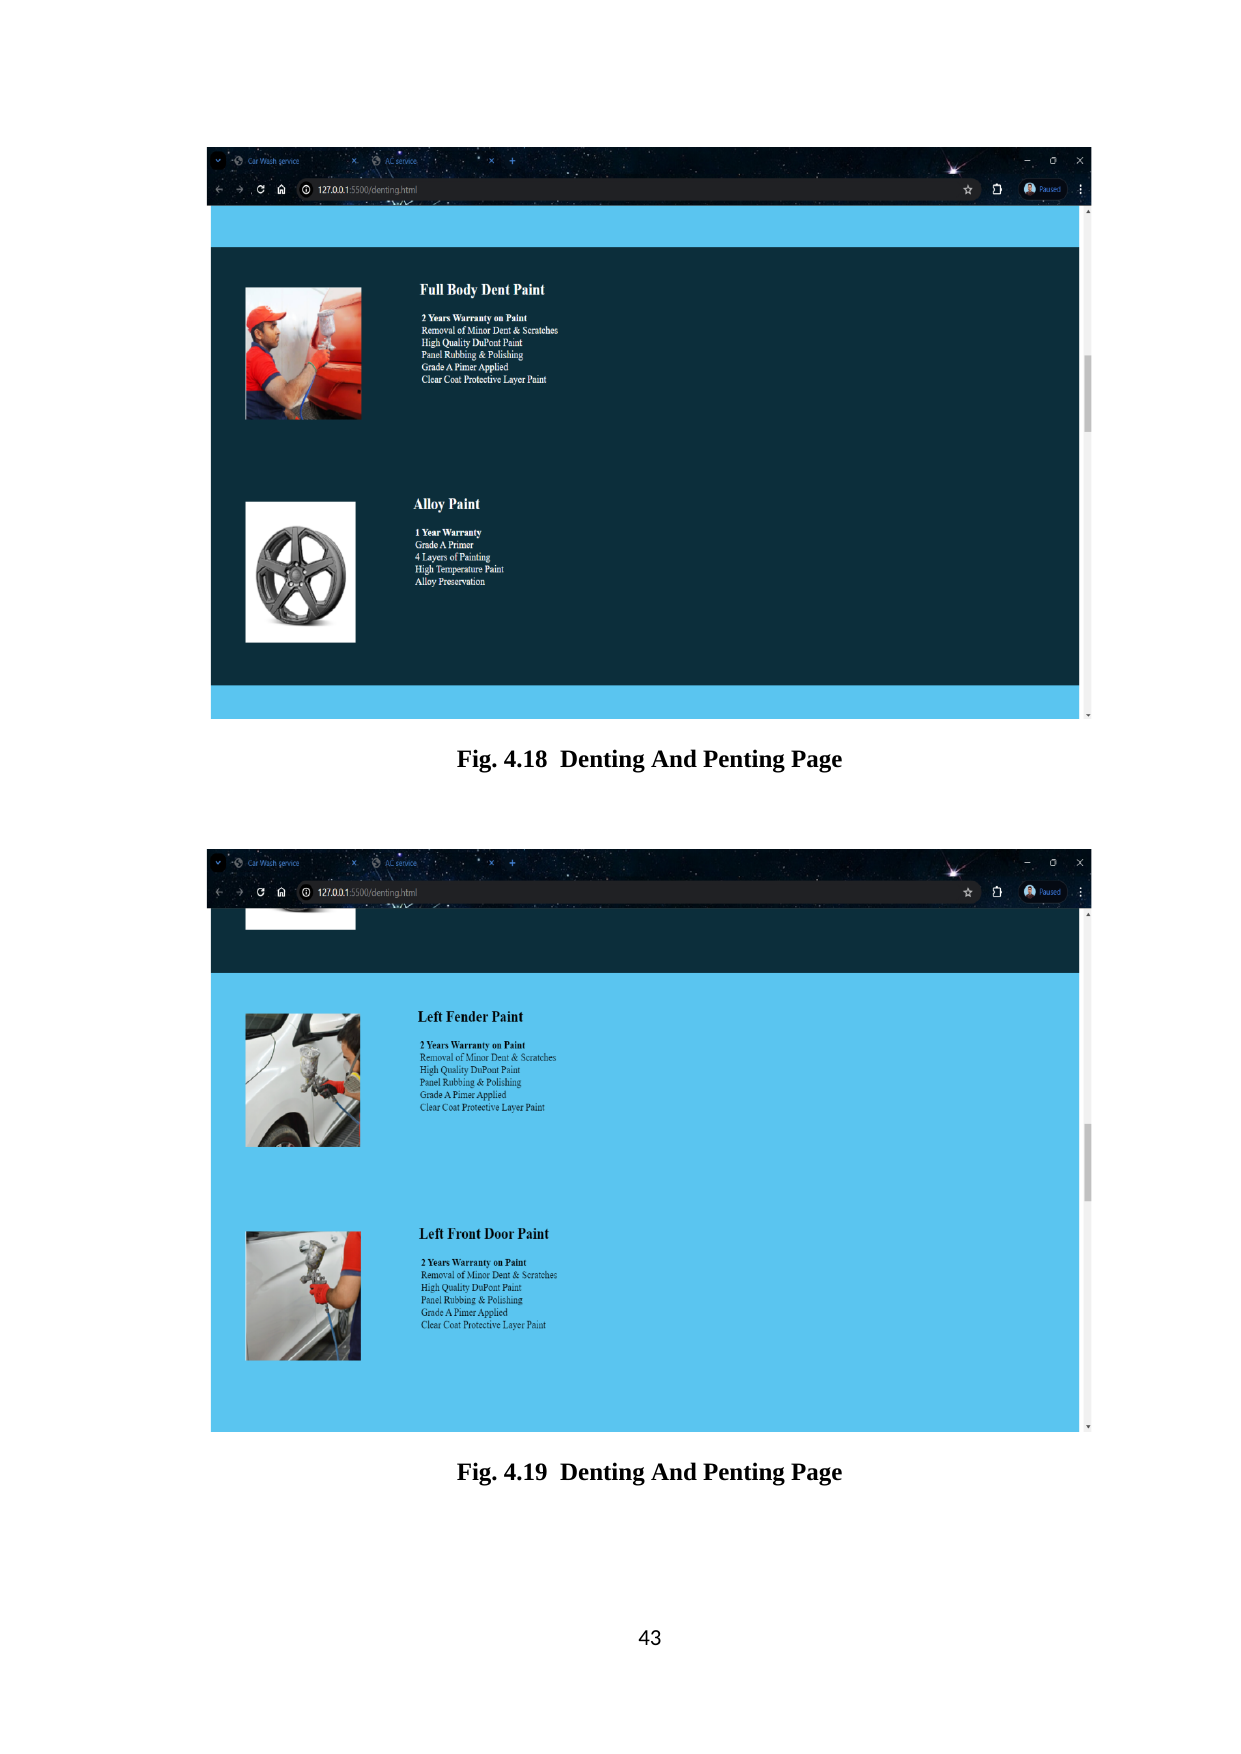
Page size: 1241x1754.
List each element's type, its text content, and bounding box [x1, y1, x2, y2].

text Fig. 4.18 Denting And Penting Page [207, 744, 1092, 773]
picture [206, 147, 1092, 719]
text Fig. 4.19 Denting And Penting Page [207, 1457, 1092, 1486]
picture [206, 849, 1092, 1432]
